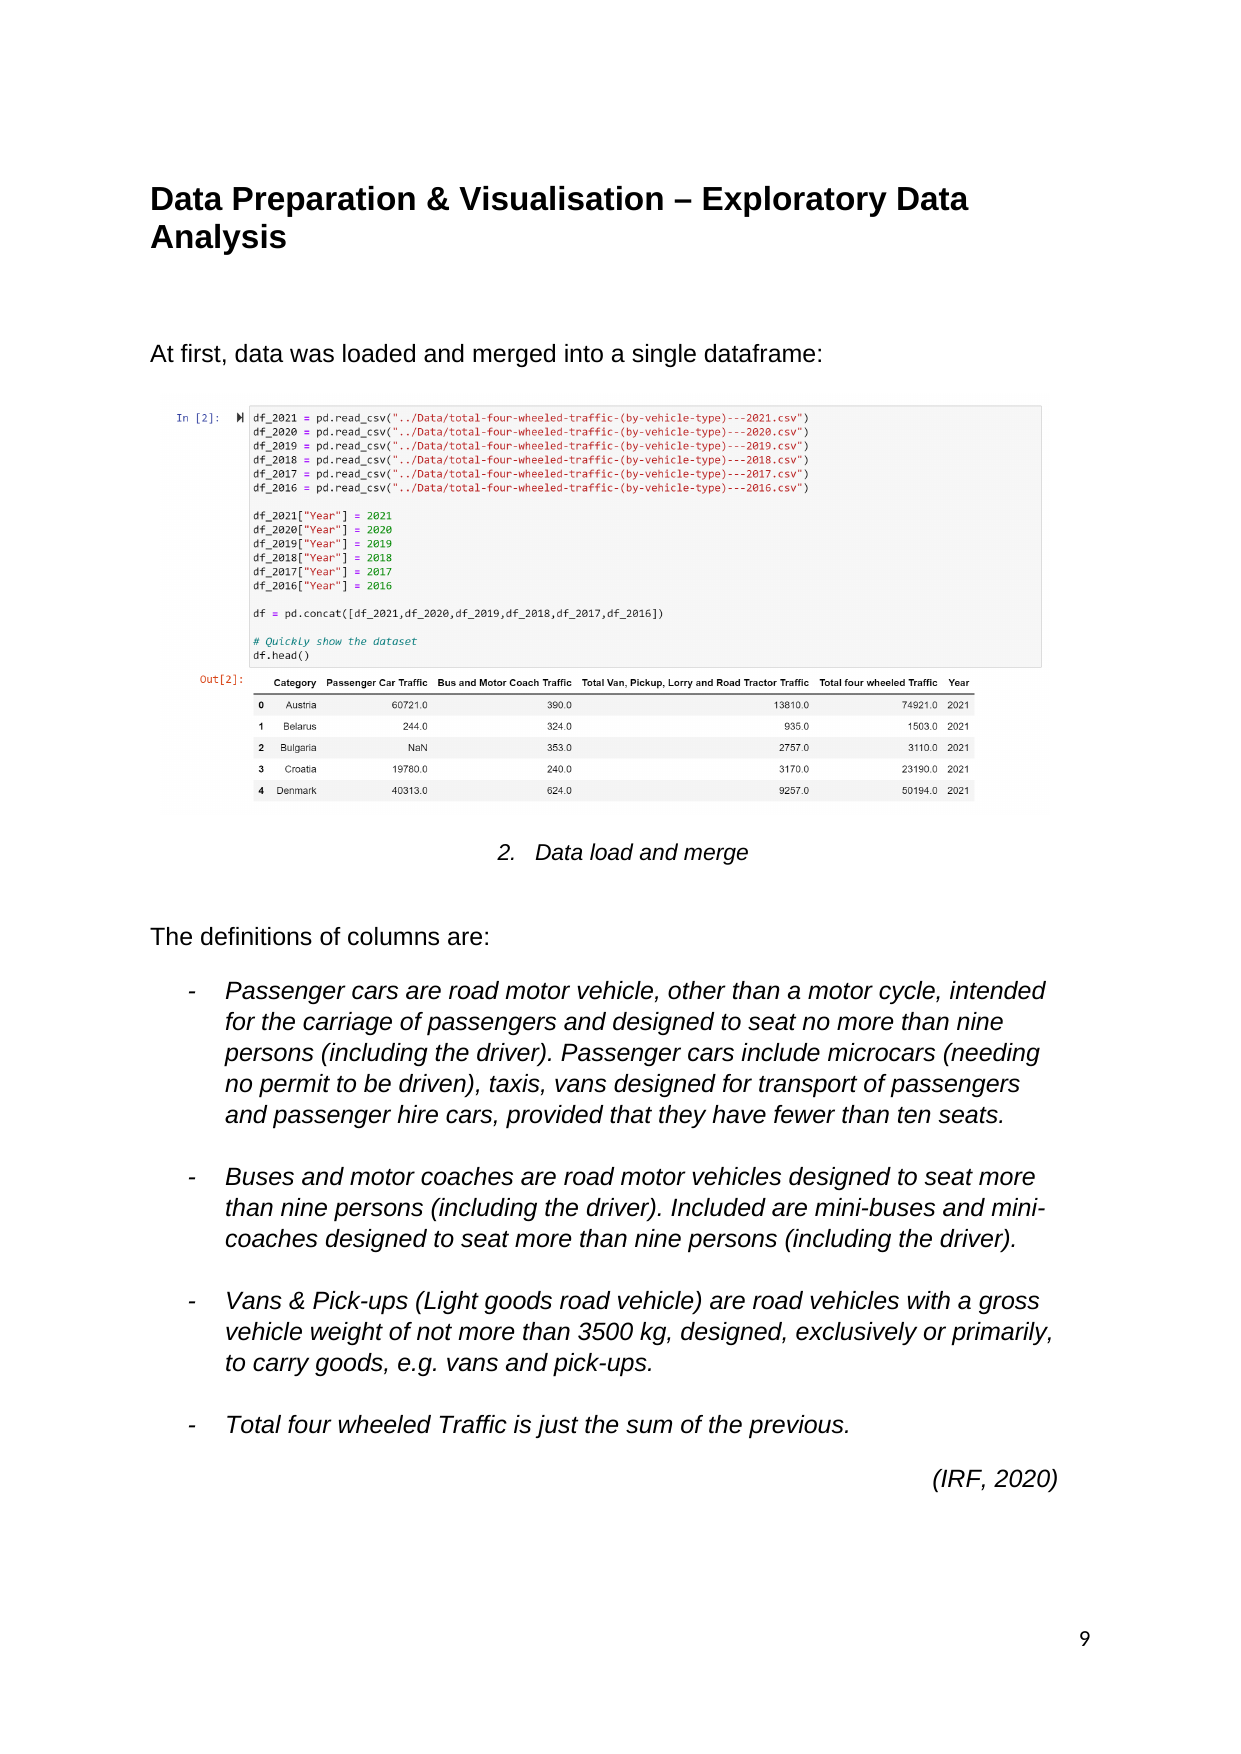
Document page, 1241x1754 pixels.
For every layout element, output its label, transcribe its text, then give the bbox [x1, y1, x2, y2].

list Buses and motor coaches are road motor vehicles designed to seat more than nine persons (including the driver). Included are mini-buses and mini-coaches designed to seat more than nine persons (including the driver). [187, 1162, 1061, 1253]
list Passenger cars are road motor vehicle, other than a motor cycle, intended for the carriage of passengers and designed to seat no more than nine persons (including the driver). Passenger cars include microcars (needing no permit to be driven), taxis, vans designed for transport of passengers and passenger hire cars, provided that they have fewer than ten seats. [187, 976, 1061, 1129]
list Total four wheeled Traffic is just the sum of the previous. [187, 1410, 1061, 1439]
picture [160, 393, 1051, 815]
text The definitions of columns are: [150, 922, 1061, 951]
text At first, data was loaded and merged into a single dataframe: [150, 339, 1061, 368]
list Vans & Pick-ups (Light goods road vehicle) are road vehicles with a gross vehicle weight of not more than 3500 kg, designed, exclusively or primarily, to carry goods, e.g. vans and pick-ups. [187, 1286, 1061, 1377]
list Data load and merge [187, 839, 1061, 866]
text (IRF, 2020) [150, 1464, 1061, 1493]
subtitle Data Preparation & Visualisation – Exploratory Data Analysis [150, 179, 1090, 256]
